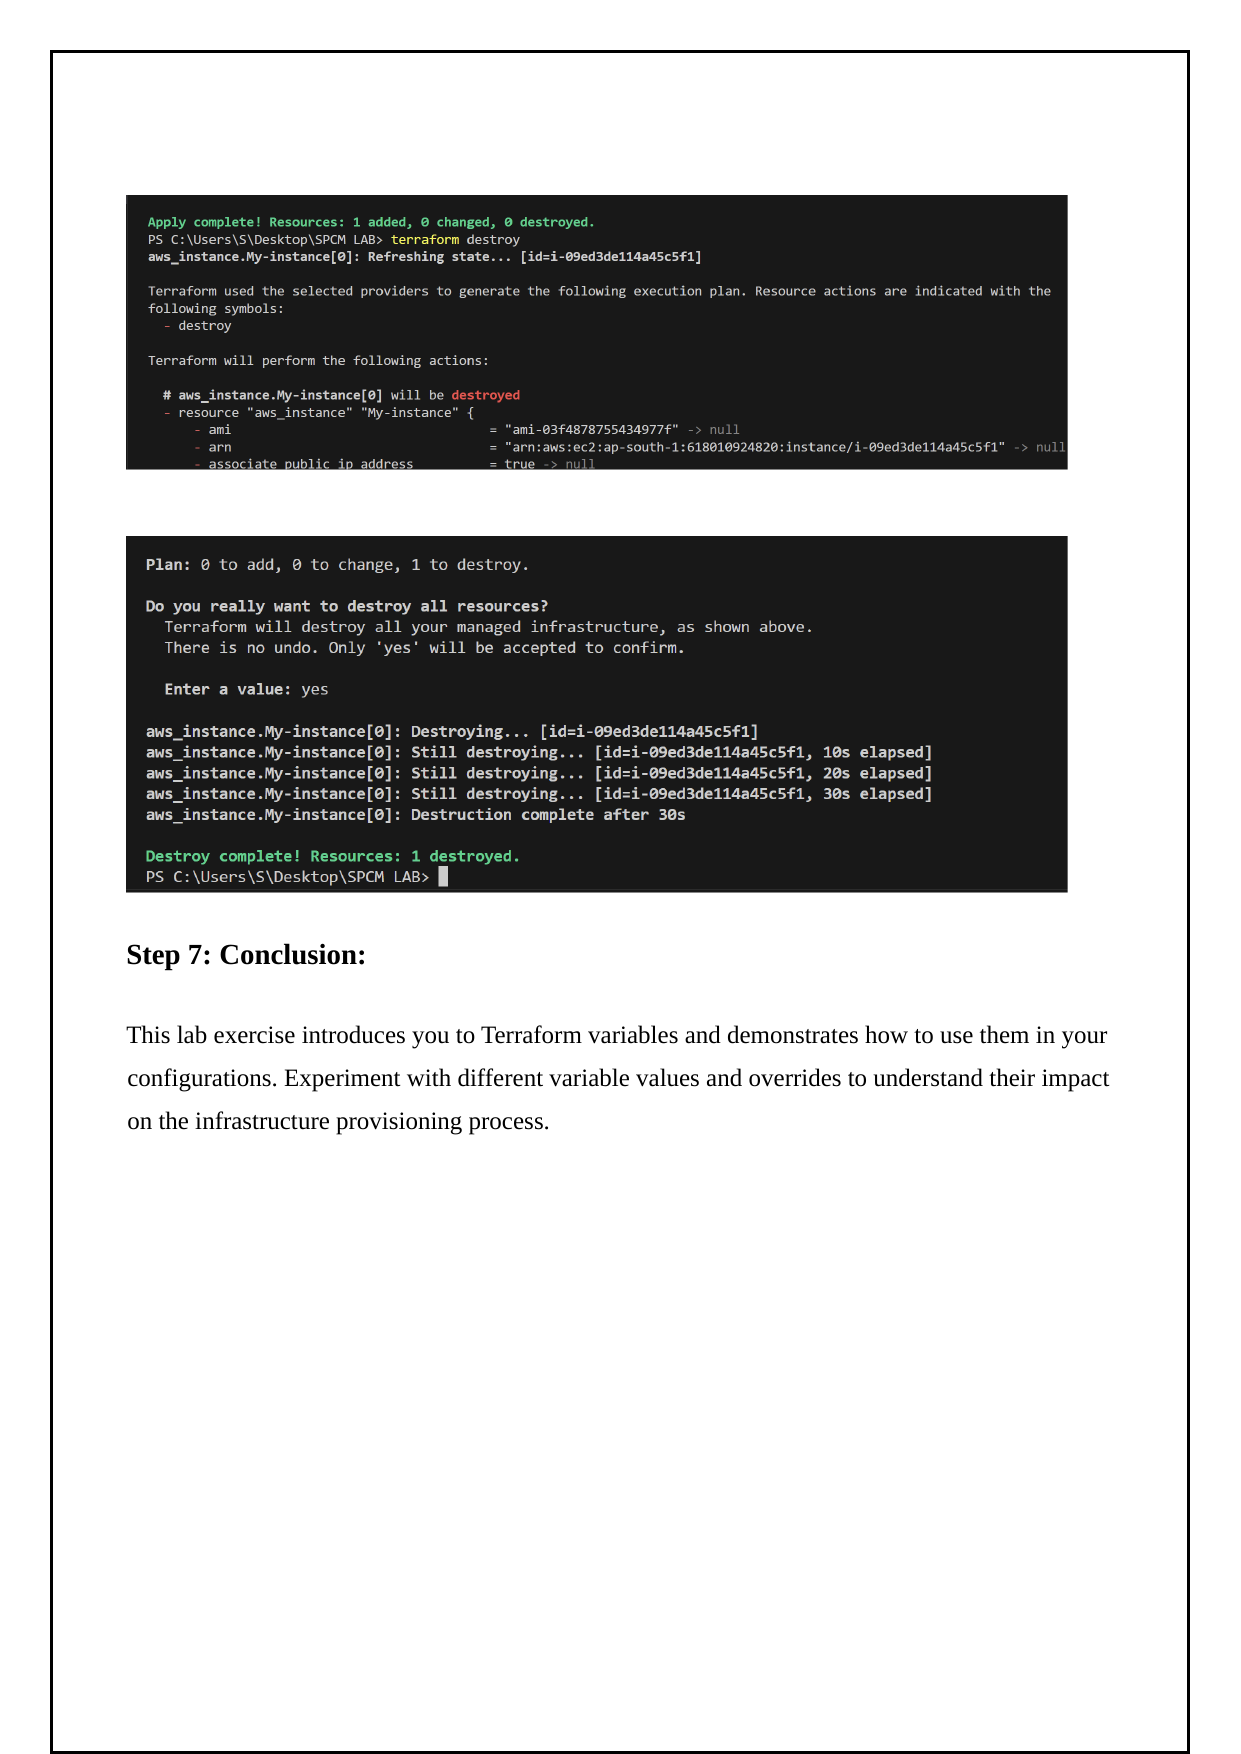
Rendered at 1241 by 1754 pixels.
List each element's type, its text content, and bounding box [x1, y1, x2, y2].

text This lab exercise introduces you to Terraform variables and demonstrates how to use them in your configurations. Experiment with different variable values and overrides to understand their impact on the infrastructure provisioning process. [126, 1020, 1113, 1135]
picture [126, 195, 1068, 470]
picture [126, 536, 1068, 893]
text Step 7: Conclusion: [126, 937, 1113, 971]
